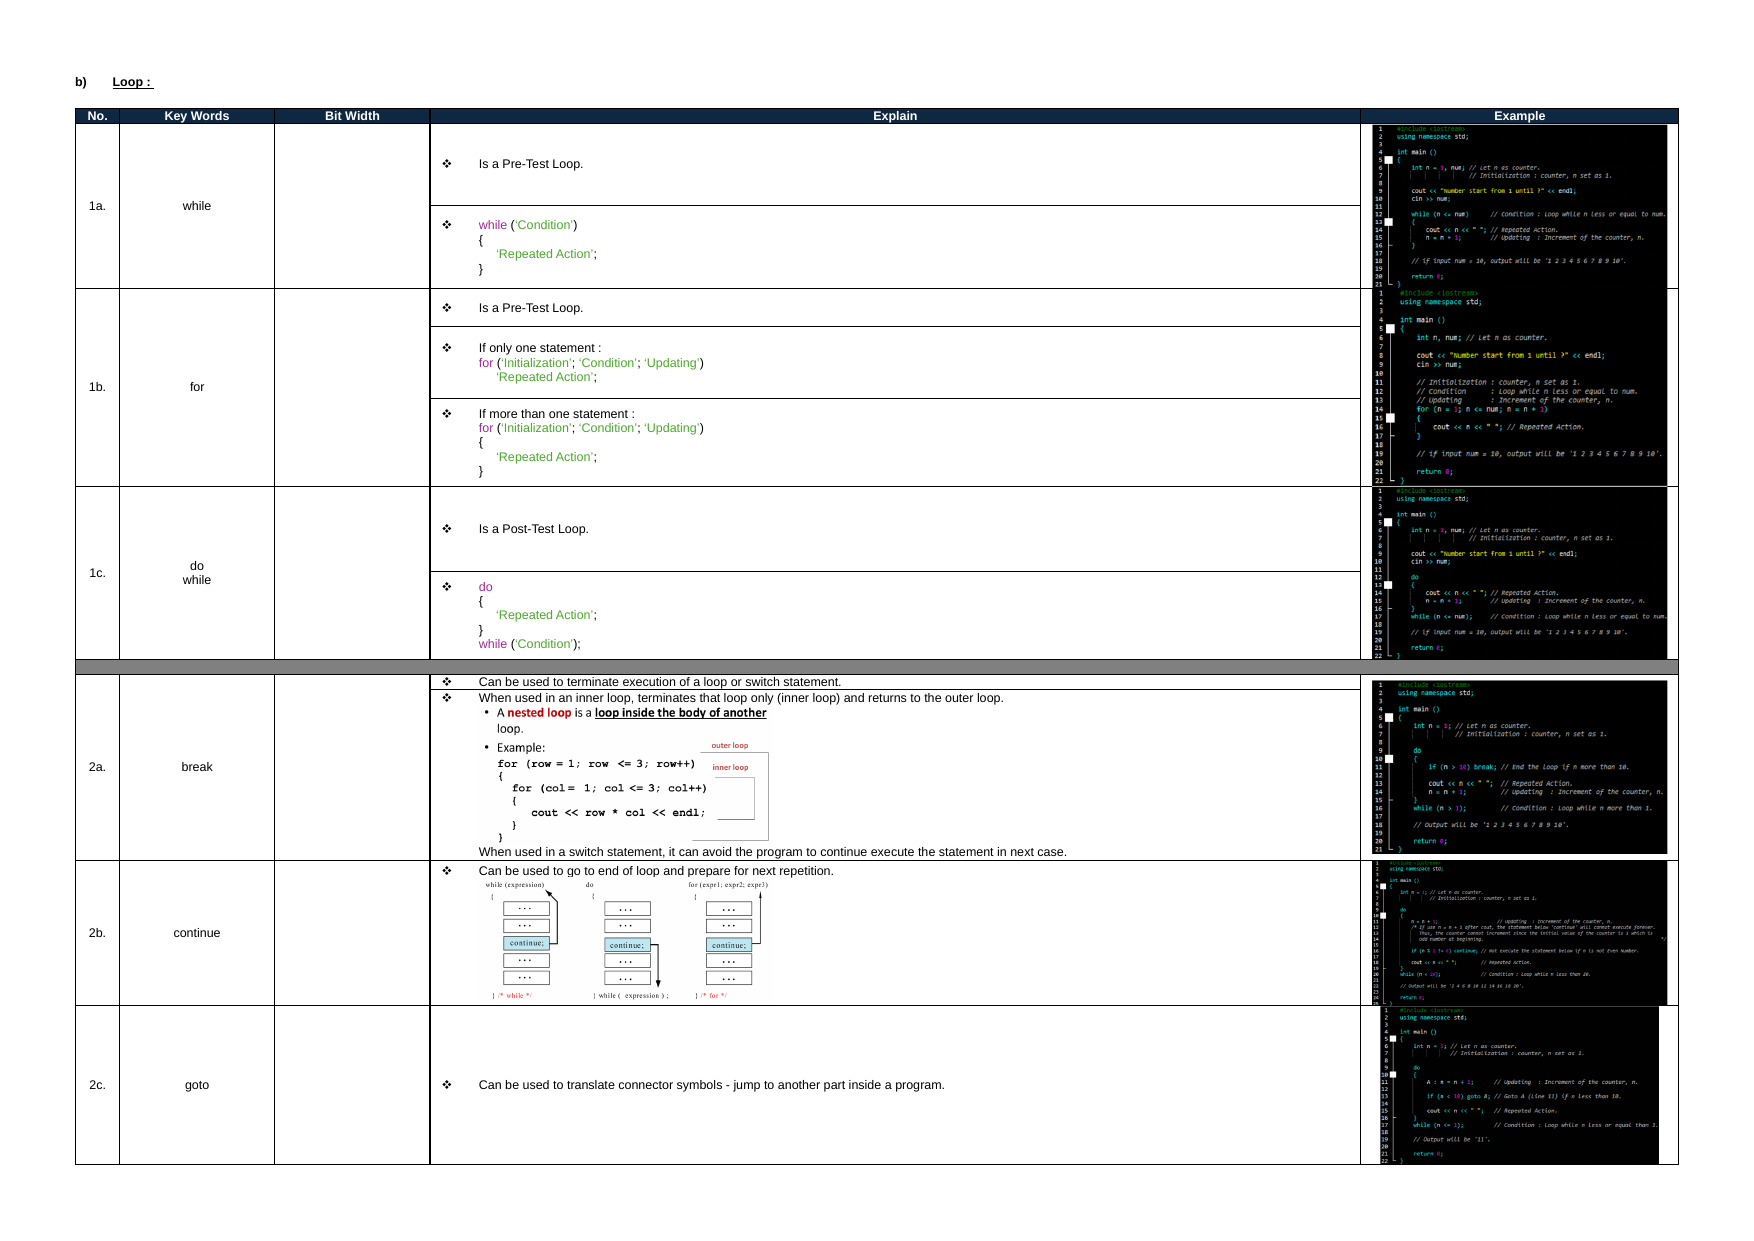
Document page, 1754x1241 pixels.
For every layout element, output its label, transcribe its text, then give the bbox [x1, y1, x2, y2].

table_cell [1361, 289, 1372, 486]
table_cell [1668, 487, 1678, 658]
table_cell If more than one statement : for (‘Initialization’; ‘Condition’; ‘Updating’) { ‘Repeated Action’; } [431, 399, 1360, 486]
table_cell [275, 1006, 429, 1164]
table_cell Can be used to translate connector symbols - jump to another part inside a program. [431, 1006, 1360, 1164]
table_cell goto [120, 1006, 274, 1164]
table_cell [1361, 675, 1678, 859]
table_cell 2a. [76, 675, 119, 859]
table_cell break [120, 675, 274, 859]
table_cell 1a. [76, 124, 119, 288]
table_cell while (‘Condition’) { ‘Repeated Action’; } [431, 206, 1360, 288]
table_header No. [76, 109, 119, 123]
table_cell Is a Post-Test Loop. [431, 487, 1360, 571]
table_cell [275, 675, 429, 859]
table_cell 2b. [76, 861, 119, 1005]
table_cell [1361, 487, 1372, 658]
table_cell When used in an inner loop, terminates that loop only (inner loop) and returns to the outer loop. When used in a switch statement, it can avoid the program to continue execute the statement in next case. [431, 690, 1360, 859]
picture [1372, 124, 1668, 288]
table_cell If only one statement : for (‘Initialization’; ‘Condition’; ‘Updating’) ‘Repeated Action’; [431, 327, 1360, 398]
table_cell [1668, 289, 1678, 486]
table_cell [275, 861, 429, 1005]
table_header Explain [431, 109, 1360, 123]
table_cell [275, 124, 429, 288]
table_header Example [1361, 109, 1678, 123]
table_cell Can be used to go to end of loop and prepare for next repetition. [431, 861, 1360, 1005]
list Loop : [75, 75, 1679, 89]
table_cell Is a Pre-Test Loop. [431, 289, 1360, 326]
table_cell [1361, 861, 1372, 1005]
table_cell Can be used to terminate execution of a loop or switch statement. [431, 675, 1360, 689]
picture [1372, 680, 1668, 854]
table_cell [1361, 124, 1372, 288]
table_cell for [120, 289, 274, 486]
table_cell do { ‘Repeated Action’; } while (‘Condition’); [431, 572, 1360, 658]
picture [478, 877, 774, 1003]
table_cell [275, 289, 429, 486]
table_cell while [120, 124, 274, 288]
picture [1372, 289, 1668, 659]
table_cell Is a Pre-Test Loop. [431, 124, 1360, 204]
table_cell [76, 660, 1678, 674]
table_cell continue [120, 861, 274, 1005]
picture [1372, 860, 1668, 1164]
table_header Key Words [120, 109, 274, 123]
table_cell [275, 487, 429, 658]
picture [478, 705, 774, 846]
table_cell [1668, 861, 1678, 1005]
table_cell [1659, 1006, 1678, 1164]
table_cell do while [120, 487, 274, 658]
table_cell 1b. [76, 289, 119, 486]
table_cell [1668, 124, 1678, 288]
table_cell 1c. [76, 487, 119, 658]
table_cell 2c. [76, 1006, 119, 1164]
table_header Bit Width [275, 109, 429, 123]
table_cell [1361, 1006, 1380, 1164]
